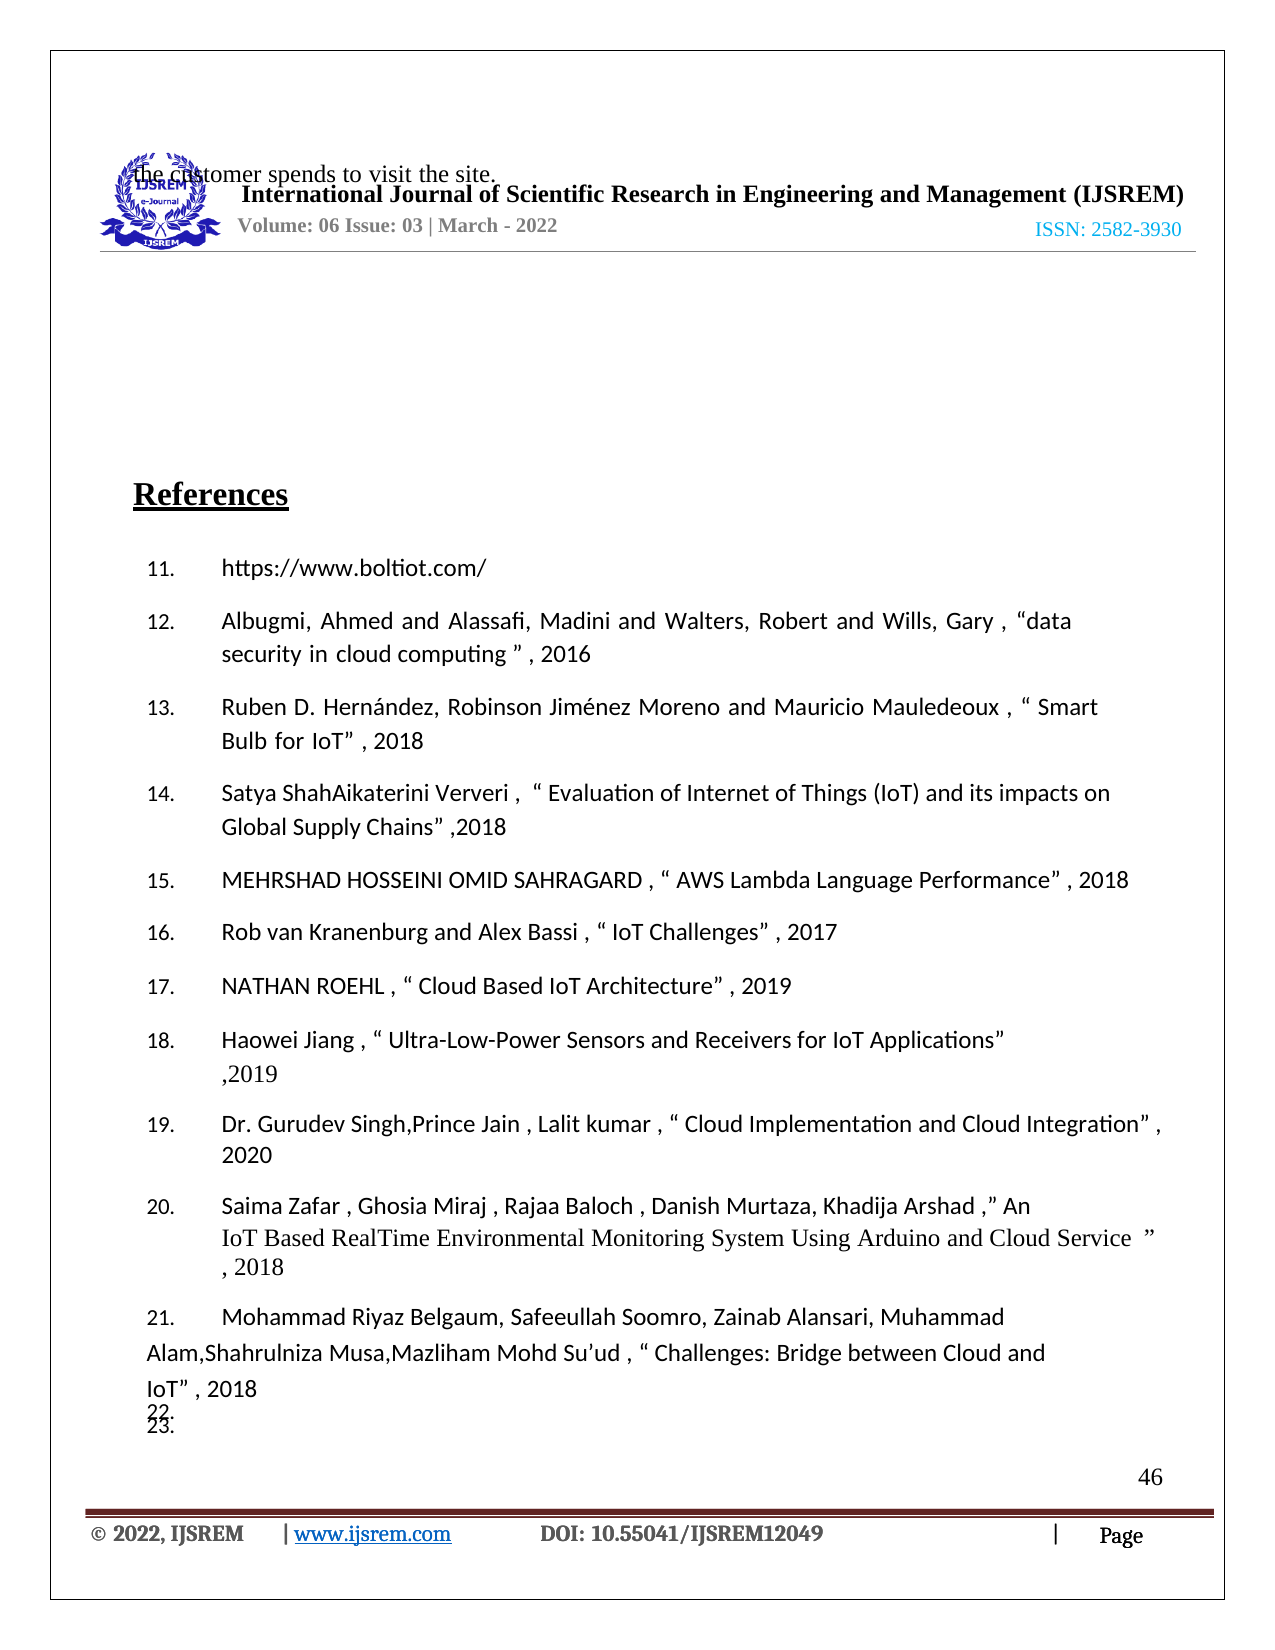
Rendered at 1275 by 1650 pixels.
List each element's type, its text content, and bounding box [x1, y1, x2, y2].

text ,2019 [221, 1059, 1163, 1088]
list Mohammad Riyaz Belgaum, Safeeullah Soomro, Zainab Alansari, Muhammad Alam,Shahrulniza Musa,Mazliham Mohd Su’ud , “ Challenges: Bridge between Cloud and IoT” , 2018 [146, 1301, 1081, 1403]
list https://www.boltiot.com/ [146, 552, 1163, 583]
text IoT Based RealTime Environmental Monitoring System Using Arduino and Cloud Service ” , 2018 [221, 1223, 1163, 1281]
list NATHAN ROEHL , “ Cloud Based IoT Architecture” , 2019 [146, 970, 1163, 1001]
list Haowei Jiang , “ Ultra-Low-Power Sensors and Receivers for IoT Applications” [146, 1024, 1163, 1055]
picture [1075, 222, 1080, 231]
list Saima Zafar , Ghosia Miraj , Rajaa Baloch , Danish Murtaza, Khadija Arshad ,” An [146, 1191, 1163, 1221]
list MEHRSHAD HOSSEINI OMID SAHRAGARD , “ AWS Lambda Language Performance” , 2018 [146, 864, 1163, 895]
text the customer spends to visit the site. [133, 159, 1151, 188]
picture [99, 152, 221, 250]
list Dr. Gurudev Singh,Prince Jain , Lalit kumar , “ Cloud Implementation and Cloud Integration” , 2020 [146, 1108, 1163, 1169]
list Albugmi, Ahmed and Alassafi, Madini and Walters, Robert and Wills, Gary , “data security in cloud computing ” , 2016 [146, 605, 1150, 669]
list Satya ShahAikaterini Ververi , “ Evaluation of Internet of Things (IoT) and its impacts on Global Supply Chains” ,2018 [146, 778, 1152, 842]
subtitle References [133, 474, 1163, 512]
list Ruben D. Hernández, Robinson Jiménez Moreno and Mauricio Mauledeoux , “ Smart Bulb for IoT” , 2018 [146, 692, 1150, 756]
list Rob van Kranenburg and Alex Bassi , “ IoT Challenges” , 2017 [146, 916, 1163, 946]
